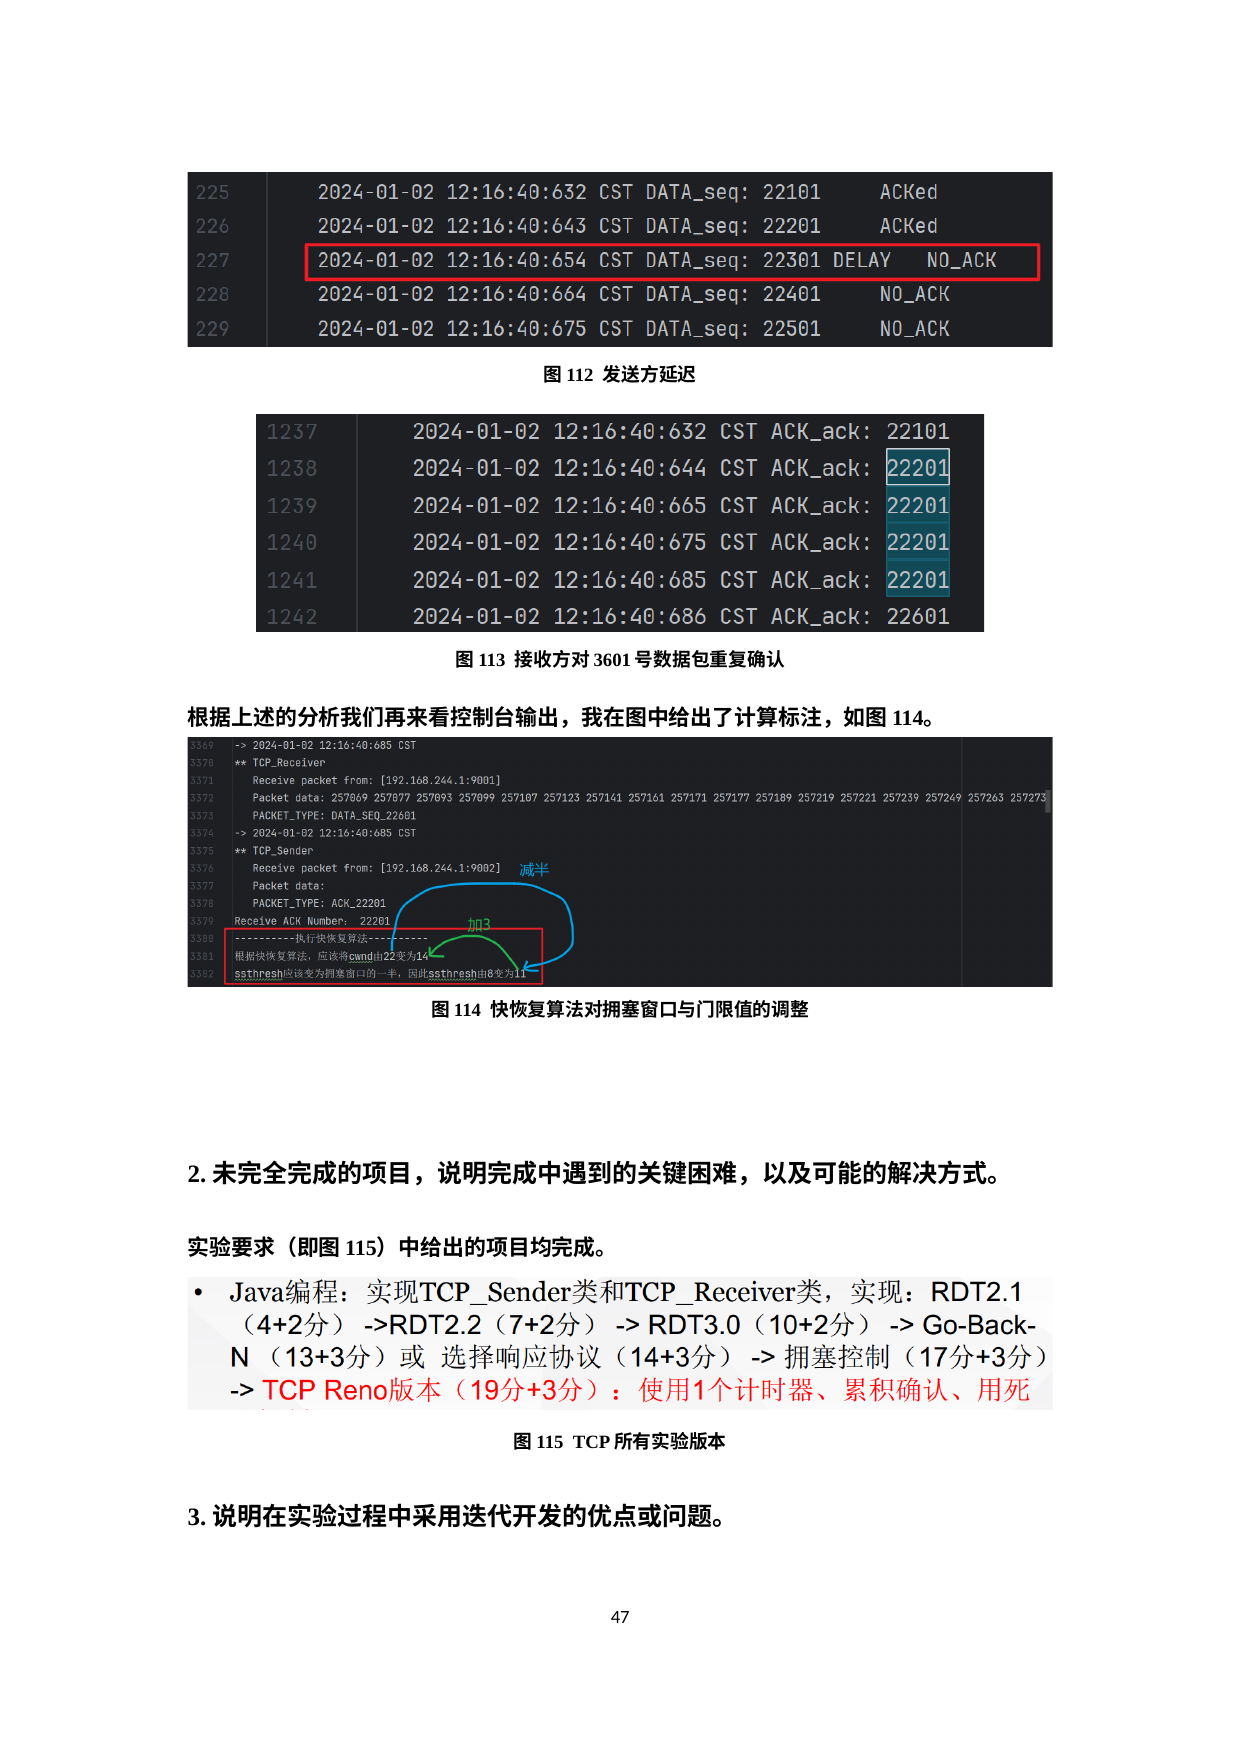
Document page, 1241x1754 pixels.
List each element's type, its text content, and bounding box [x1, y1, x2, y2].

text 根据上述的分析我们再来看控制台输出，我在图中给出了计算标注，如图114。 [187, 699, 1053, 732]
text 图112 发送方延迟 [187, 357, 1053, 389]
picture [187, 172, 1053, 347]
text 实验要求（即图115）中给出的项目均完成。 [187, 1229, 1053, 1262]
text 3. 说明在实验过程中采用迭代开发的优点或问题。 [187, 1482, 1053, 1547]
picture [256, 414, 985, 632]
text 2. 未完全完成的项目，说明完成中遇到的关键困难，以及可能的解决方式。 [187, 1139, 1053, 1204]
text 图115 TCP所有实验版本 [187, 1424, 1053, 1457]
text 图114 快恢复算法对拥塞窗口与门限值的调整 [187, 992, 1053, 1024]
text 图113 接收方对3601号数据包重复确认 [187, 642, 1053, 674]
picture [187, 1277, 1053, 1410]
picture [187, 737, 1053, 987]
